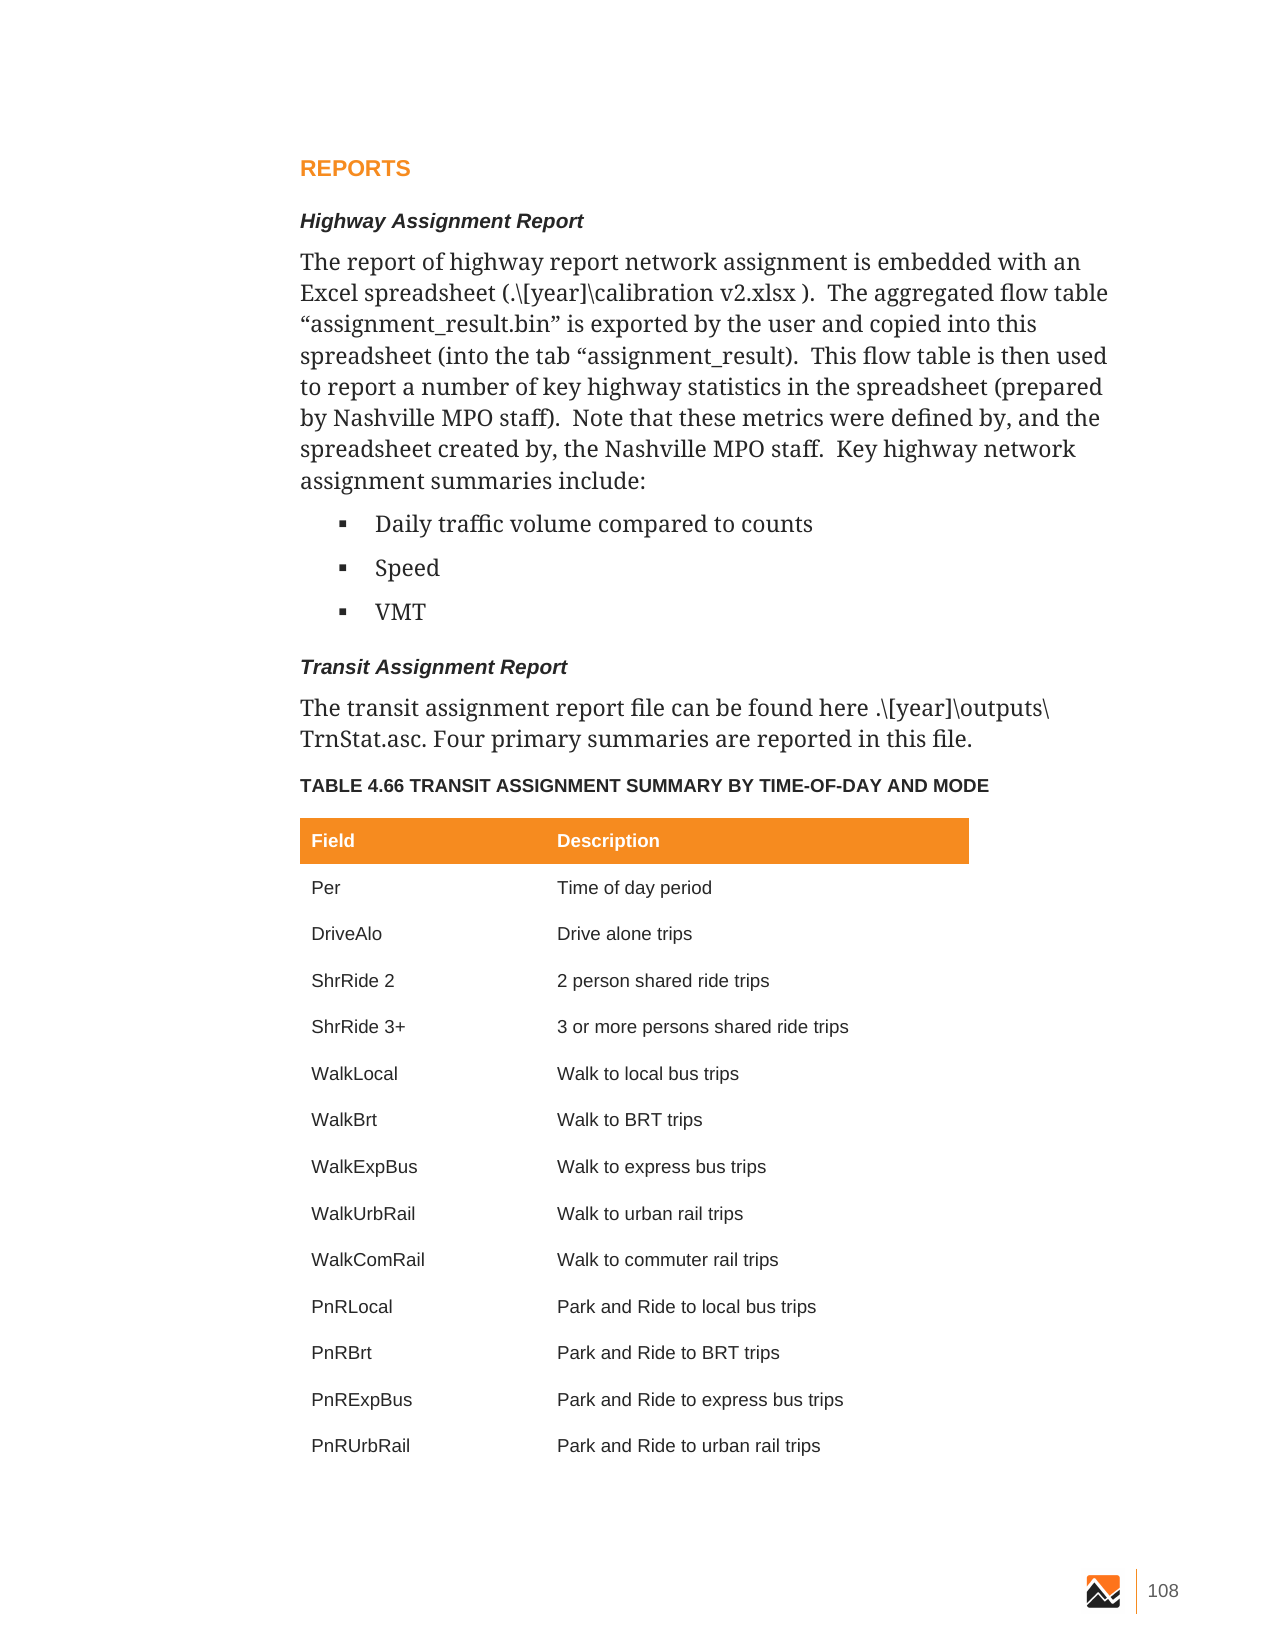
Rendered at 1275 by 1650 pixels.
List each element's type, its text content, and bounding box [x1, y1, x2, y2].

list Daily traffic volume compared to counts [337, 508, 1125, 539]
subtitle Reports [300, 150, 1125, 181]
subtitle Transit Assignment Report [300, 648, 1125, 679]
picture [1080, 1568, 1125, 1614]
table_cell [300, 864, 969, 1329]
list VMT [337, 596, 1125, 627]
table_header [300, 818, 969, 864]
text The report of highway report network assignment is embedded with an Excel spreadsheet (.\[year]\calibration v2.xlsx ). The aggregated flow table “assignment_result.bin” is exported by the user and copied into this spreadsheet (into the tab “assignment_result). This flow table is then used to report a number of key highway statistics in the spreadsheet (prepared by Nashville MPO staff). Note that these metrics were defined by, and the spreadsheet created by, the Nashville MPO staff. Key highway network assignment summaries include: [300, 246, 1125, 496]
subtitle Highway Assignment Report [300, 202, 1125, 233]
text The transit assignment report file can be found here .\[year]\outputs\TrnStat.asc. Four primary summaries are reported in this file. [300, 692, 1125, 754]
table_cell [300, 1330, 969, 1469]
list Speed [337, 552, 1125, 583]
